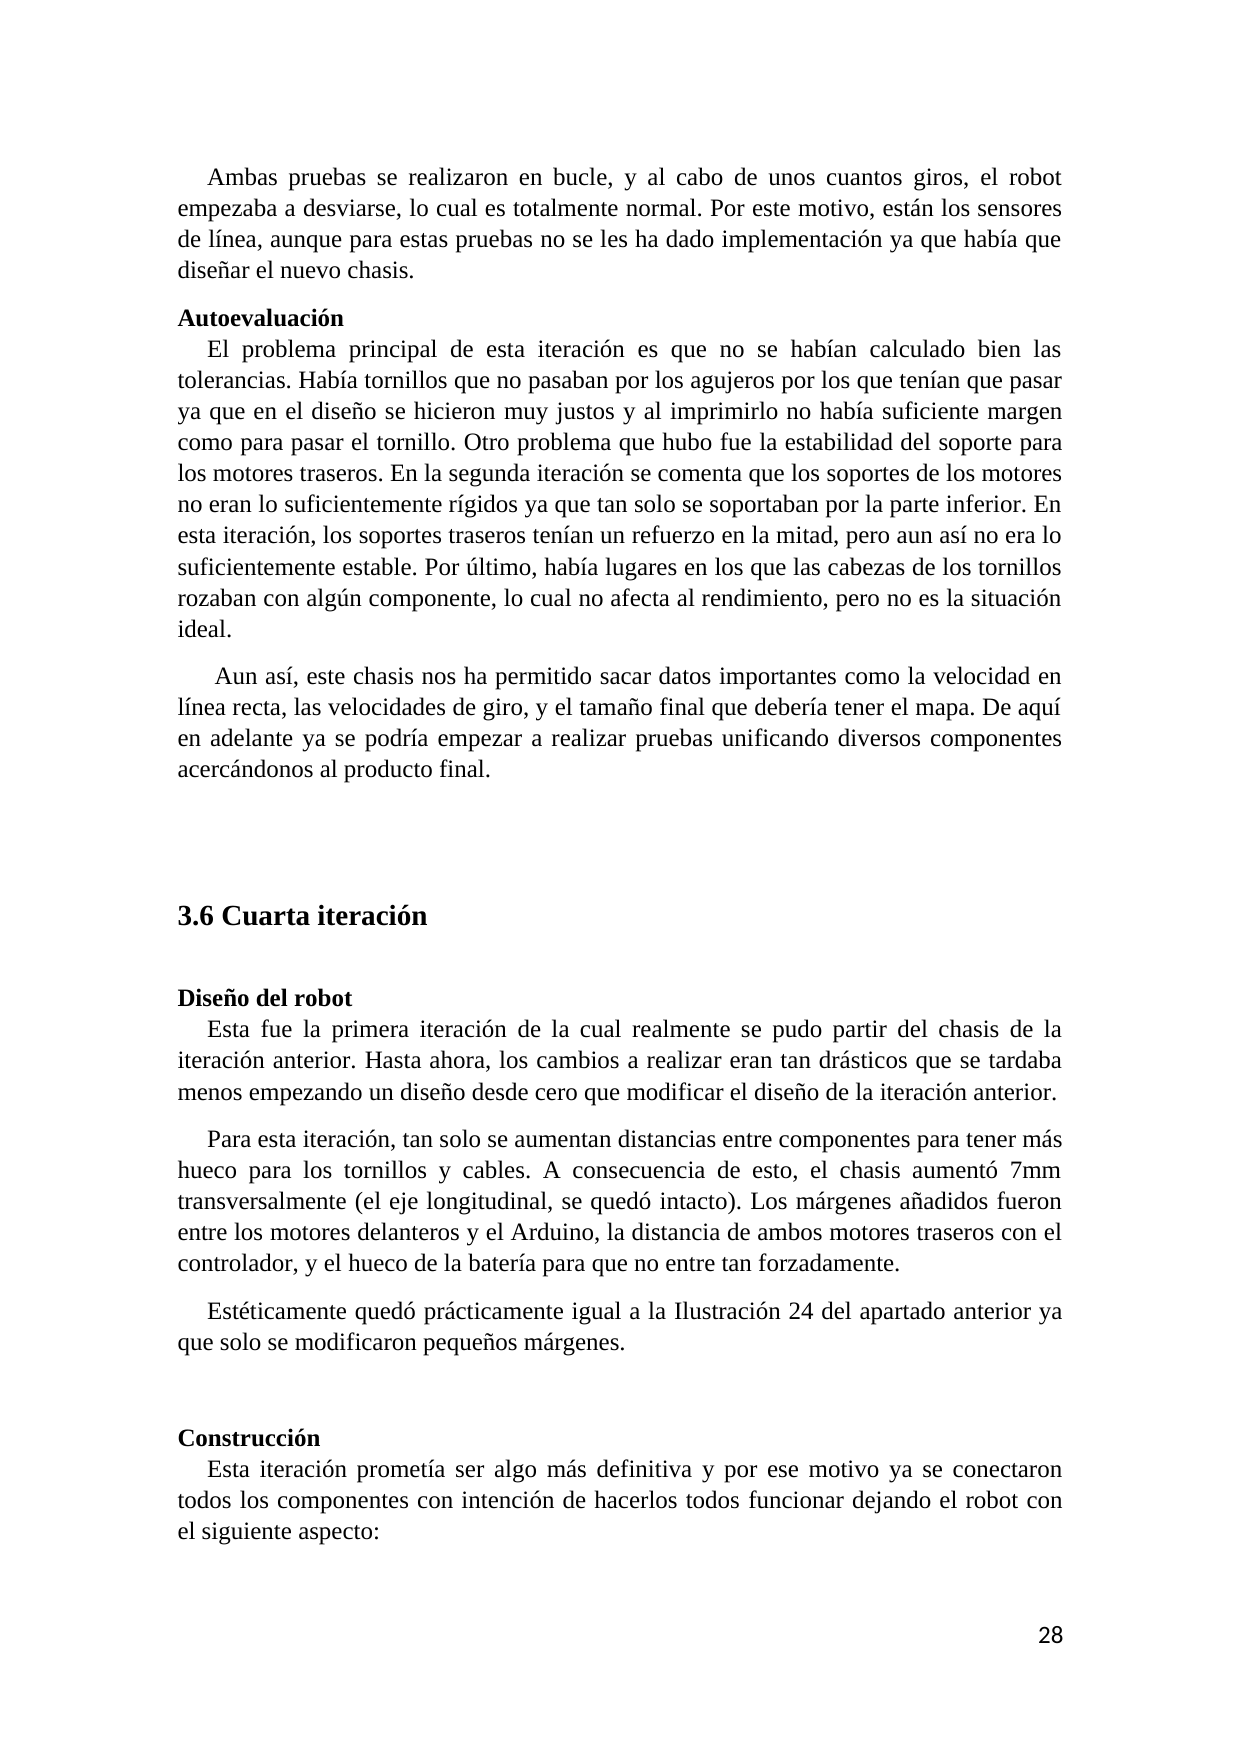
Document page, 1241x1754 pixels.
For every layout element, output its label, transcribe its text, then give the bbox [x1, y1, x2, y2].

text Aun así, este chasis nos ha permitido sacar datos importantes como la velocidad en línea recta, las velocidades de giro, y el tamaño final que debería tener el mapa. De aquí en adelante ya se podría empezar a realizar pruebas unificando diversos componentes acercándonos al producto final. [177, 661, 1063, 783]
text Estéticamente quedó prácticamente igual a la Ilustración 24 del apartado anterior ya que solo se modificaron pequeños márgenes. [177, 1296, 1063, 1356]
text El problema principal de esta iteración es que no se habían calculado bien las tolerancias. Había tornillos que no pasaban por los agujeros por los que tenían que pasar ya que en el diseño se hicieron muy justos y al imprimirlo no había suficiente margen como para pasar el tornillo. Otro problema que hubo fue la estabilidad del soporte para los motores traseros. En la segunda iteración se comenta que los soportes de los motores no eran lo suficientemente rígidos ya que tan solo se soportaban por la parte inferior. En esta iteración, los soportes traseros tenían un refuerzo en la mitad, pero aun así no era lo suficientemente estable. Por último, había lugares en los que las cabezas de los tornillos rozaban con algún componente, lo cual no afecta al rendimiento, pero no es la situación ideal. [177, 334, 1063, 642]
text Construcción [177, 1423, 1063, 1451]
text Esta fue la primera iteración de la cual realmente se pudo partir del chasis de la iteración anterior. Hasta ahora, los cambios a realizar eran tan drásticos que se tardaba menos empezando un diseño desde cero que modificar el diseño de la iteración anterior. [177, 1014, 1063, 1105]
text Esta iteración prometía ser algo más definitiva y por ese motivo ya se conectaron todos los componentes con intención de hacerlos todos funcionar dejando el robot con el siguiente aspecto: [177, 1454, 1063, 1544]
text 3.6 Cuarta iteración [177, 898, 1063, 931]
text Diseño del robot [177, 983, 1063, 1012]
text Ambas pruebas se realizaron en bucle, y al cabo de unos cuantos giros, el robot empezaba a desviarse, lo cual es totalmente normal. Por este motivo, están los sensores de línea, aunque para estas pruebas no se les ha dado implementación ya que había que diseñar el nuevo chasis. [177, 162, 1063, 284]
text Autoevaluación [177, 303, 1063, 332]
text Para esta iteración, tan solo se aumentan distancias entre componentes para tener más hueco para los tornillos y cables. A consecuencia de esto, el chasis aumentó 7mm transversalmente (el eje longitudinal, se quedó intacto). Los márgenes añadidos fueron entre los motores delanteros y el Arduino, la distancia de ambos motores traseros con el controlador, y el hueco de la batería para que no entre tan forzadamente. [177, 1124, 1063, 1277]
